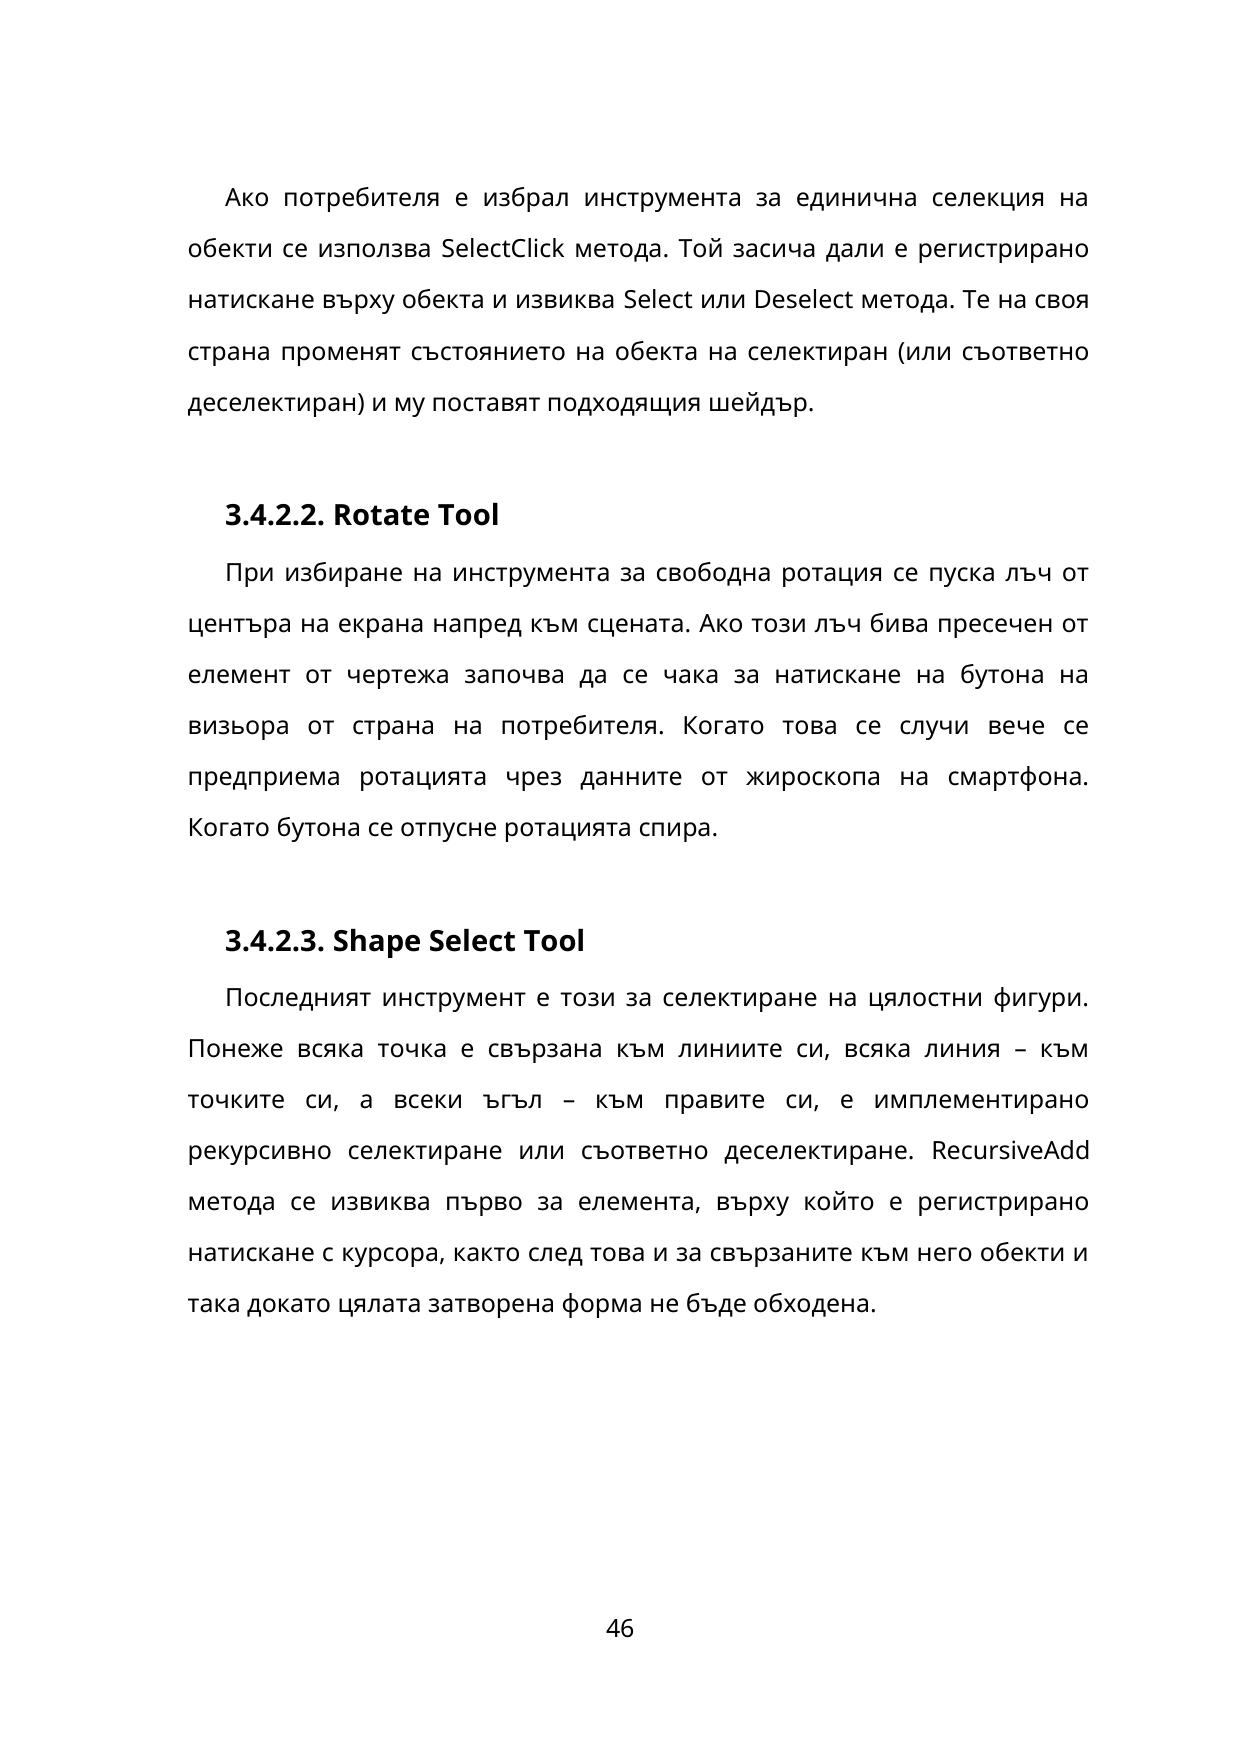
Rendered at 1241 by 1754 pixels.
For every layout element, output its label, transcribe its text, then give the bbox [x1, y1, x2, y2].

list Rotate Tool [225, 495, 1090, 534]
text Последният инструмент е този за селектиране на цялостни фигури. Понеже всяка точка е свързана към линиите си, всяка линия – към точките си, а всеки ъгъл – към правите си, е имплементирано рекурсивно селектиране или съответно деселектиране. RecursiveAdd метода се извиква първо за елемента, върху който е регистрирано натискане с курсора, както след това и за свързаните към него обекти и така докато цялата затворена форма не бъде обходена. [187, 979, 1090, 1320]
text Ако потребителя е избрал инструмента за единична селекция на обекти се използва SelectClick метода. Той засича дали е регистрирано натискане върху обекта и извиква Select или Deselect метода. Те на своя страна променят състоянието на обекта на селектиран (или съответно деселектиран) и му поставят подходящия шейдър. [187, 180, 1090, 418]
text При избиране на инструмента за свободна ротация се пуска лъч от центъра на екрана напред към сцената. Ако този лъч бива пресечен от елемент от чертежа започва да се чака за натискане на бутона на визьора от страна на потребителя. Когато това се случи вече се предприема ротацията чрез данните от жироскопа на смартфона. Когато бутона се отпусне ротацията спира. [187, 554, 1090, 843]
list Shape Select Tool [225, 920, 1090, 959]
